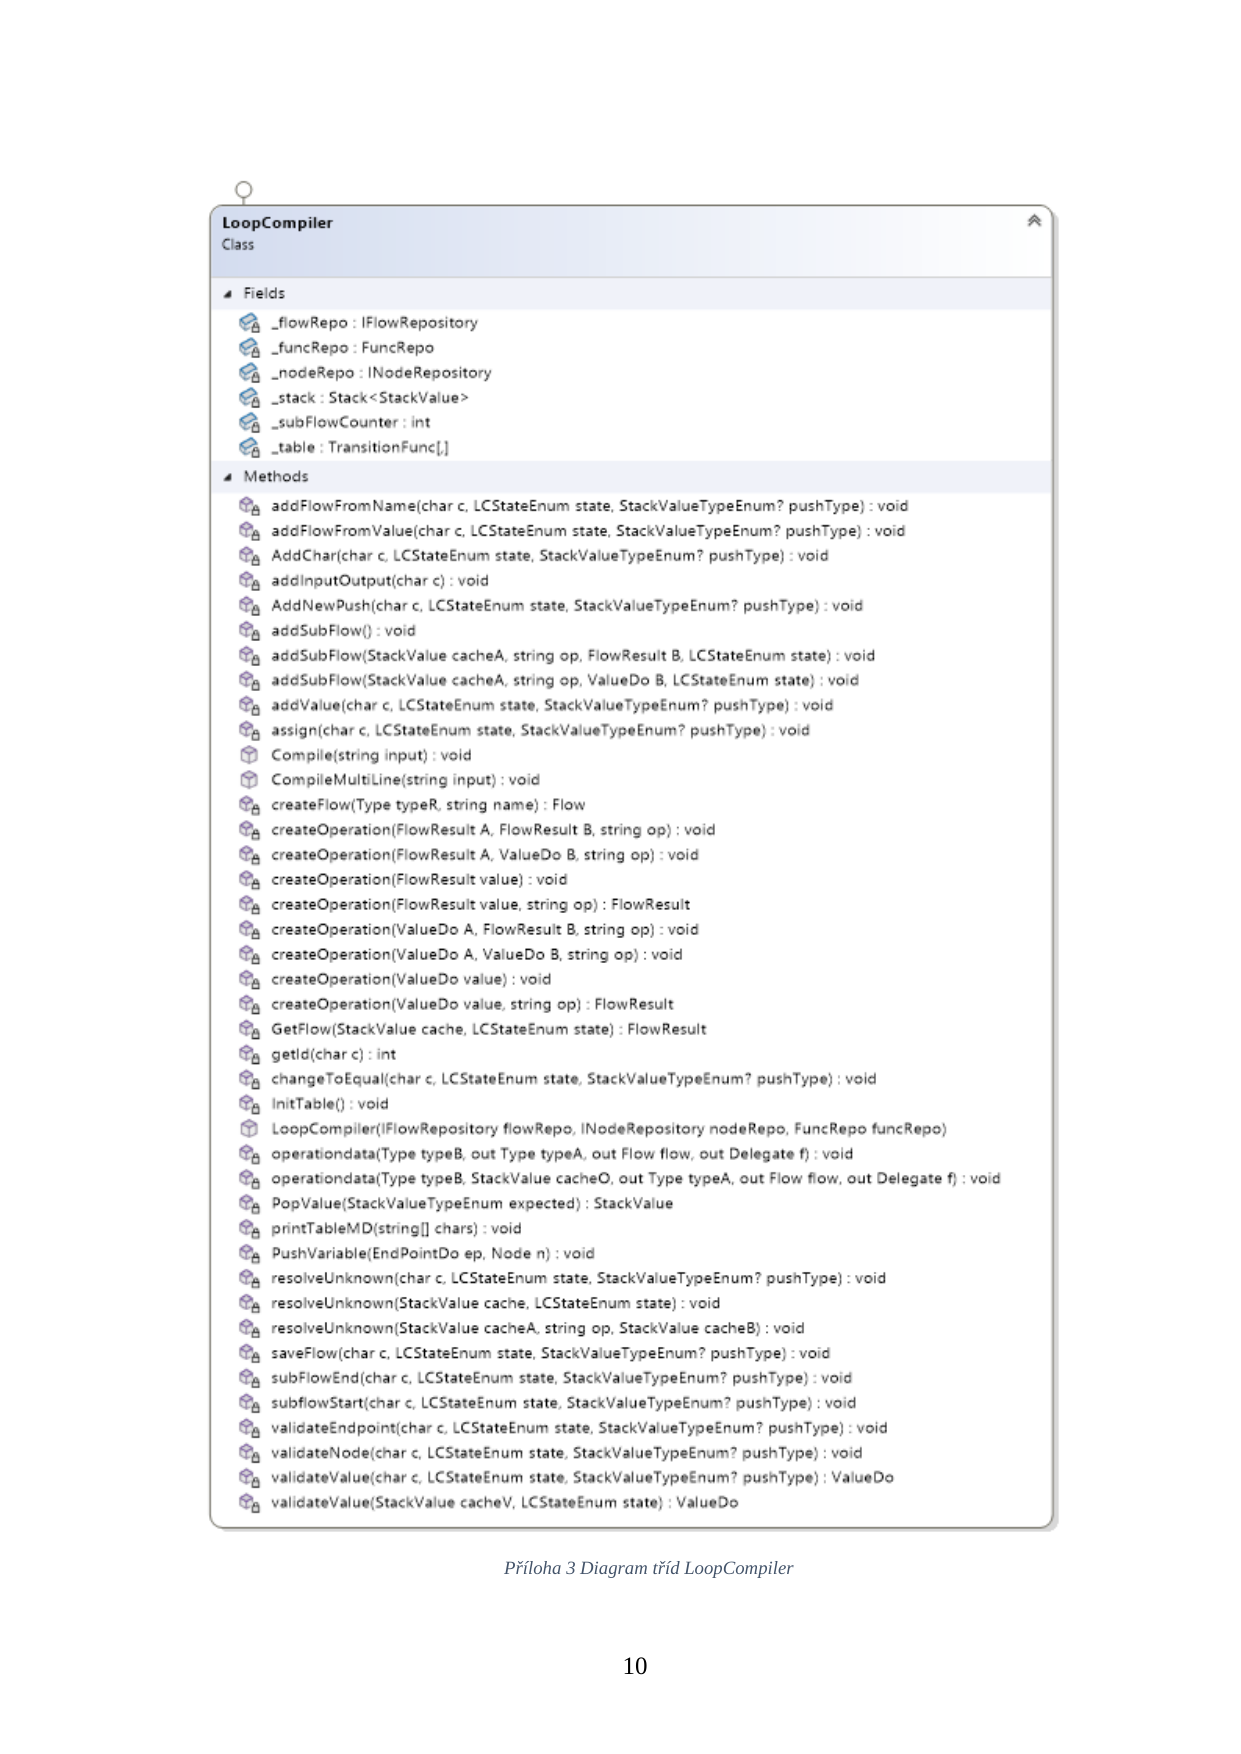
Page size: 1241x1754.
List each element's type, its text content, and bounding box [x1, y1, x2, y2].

picture [180, 147, 1120, 1557]
text Příloha 3 Diagram tříd LoopCompiler [177, 1557, 1122, 1578]
